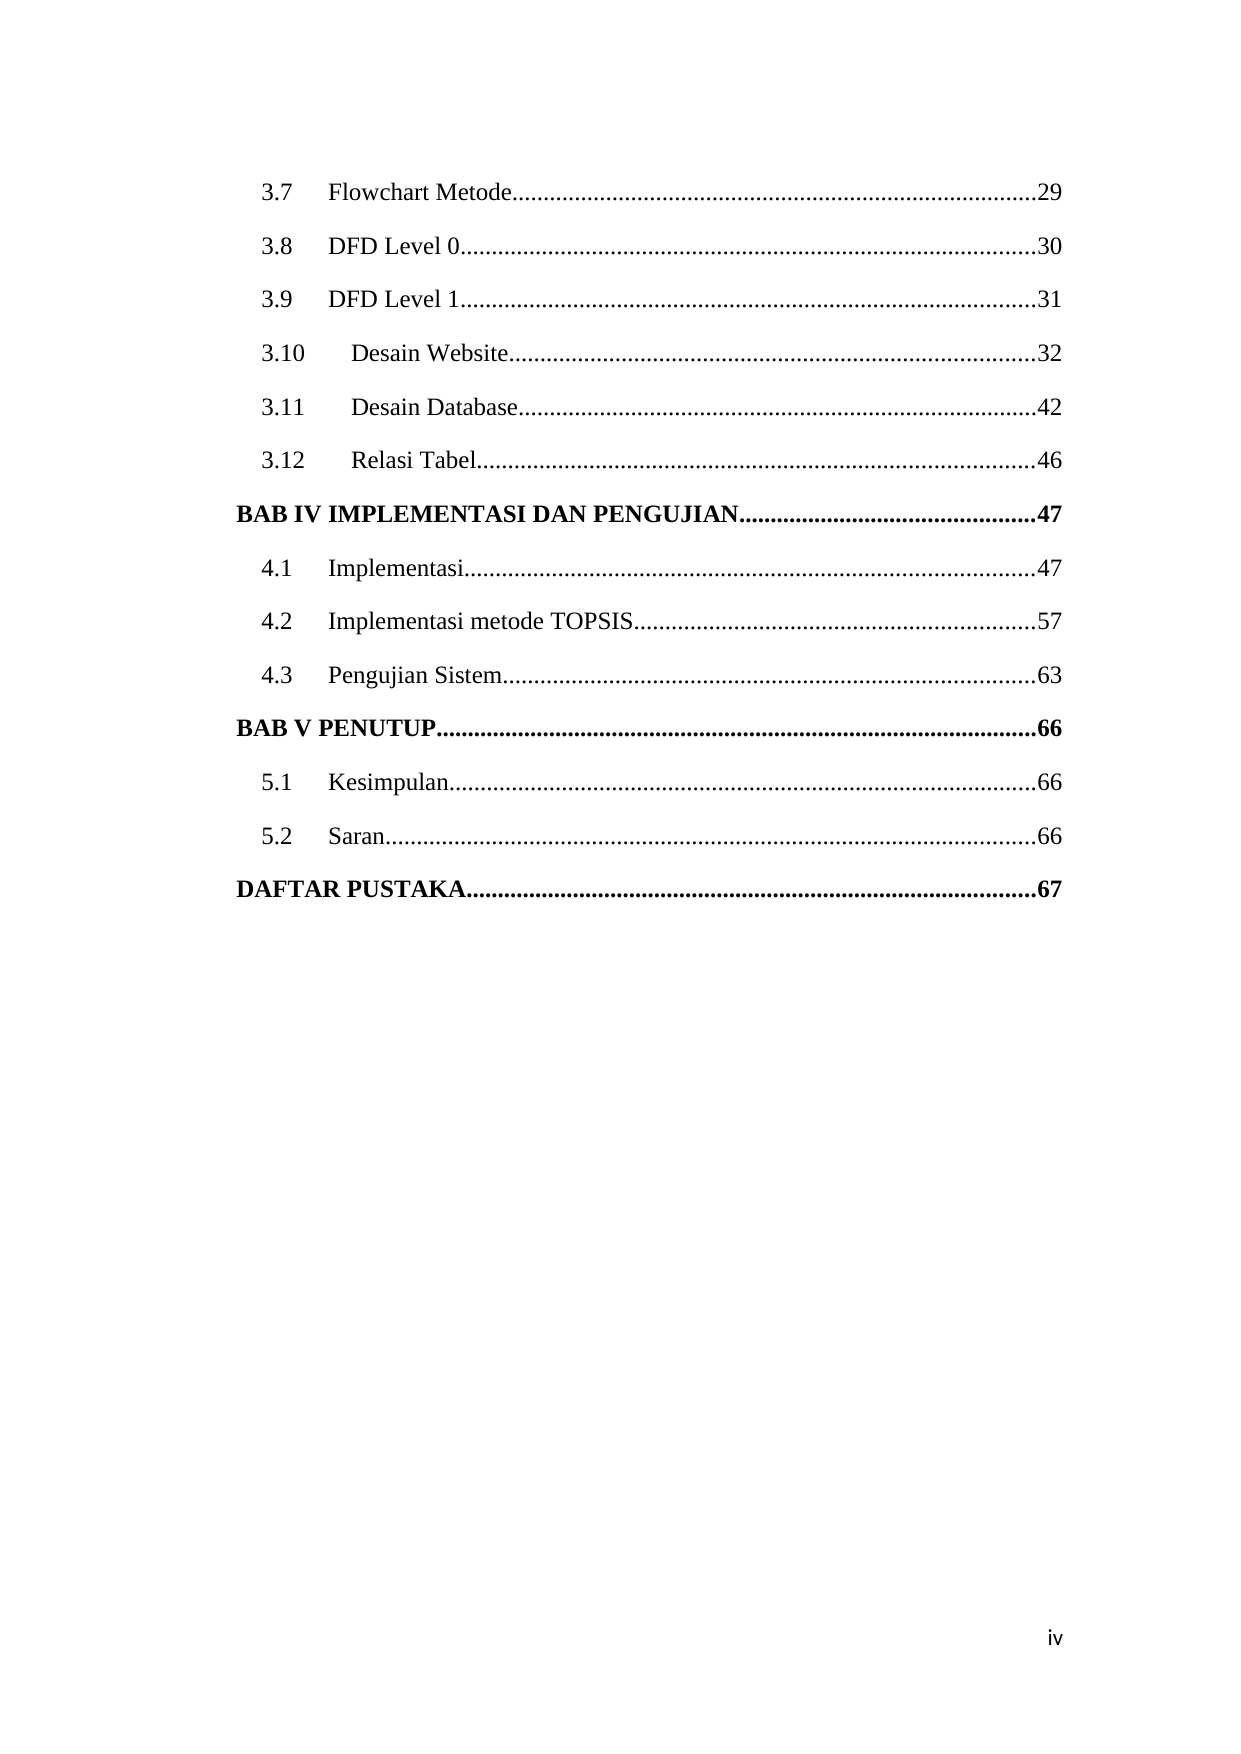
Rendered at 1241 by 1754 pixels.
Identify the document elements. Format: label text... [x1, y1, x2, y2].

text 4.3 Pengujian Sistem 63 [261, 660, 1063, 689]
text 3.7 Flowchart Metode 29 [261, 177, 1063, 206]
text 4.2 Implementasi metode TOPSIS 57 [261, 606, 1063, 635]
text 3.8 DFD Level 0 30 [261, 231, 1063, 259]
text BAB IV IMPLEMENTASI DAN PENGUJIAN 47 [236, 499, 1063, 528]
text 5.1 Kesimpulan 66 [261, 767, 1063, 796]
text BAB V PENUTUP 66 [236, 713, 1063, 742]
text 3.11 Desain Database 42 [261, 392, 1063, 421]
text 3.9 DFD Level 1 31 [261, 284, 1063, 313]
text 5.2 Saran 66 [261, 821, 1063, 849]
text 3.12 Relasi Tabel 46 [261, 445, 1063, 474]
text 4.1 Implementasi 47 [261, 553, 1063, 581]
text DAFTAR PUSTAKA 67 [236, 874, 1063, 903]
text 3.10 Desain Website 32 [261, 338, 1063, 367]
